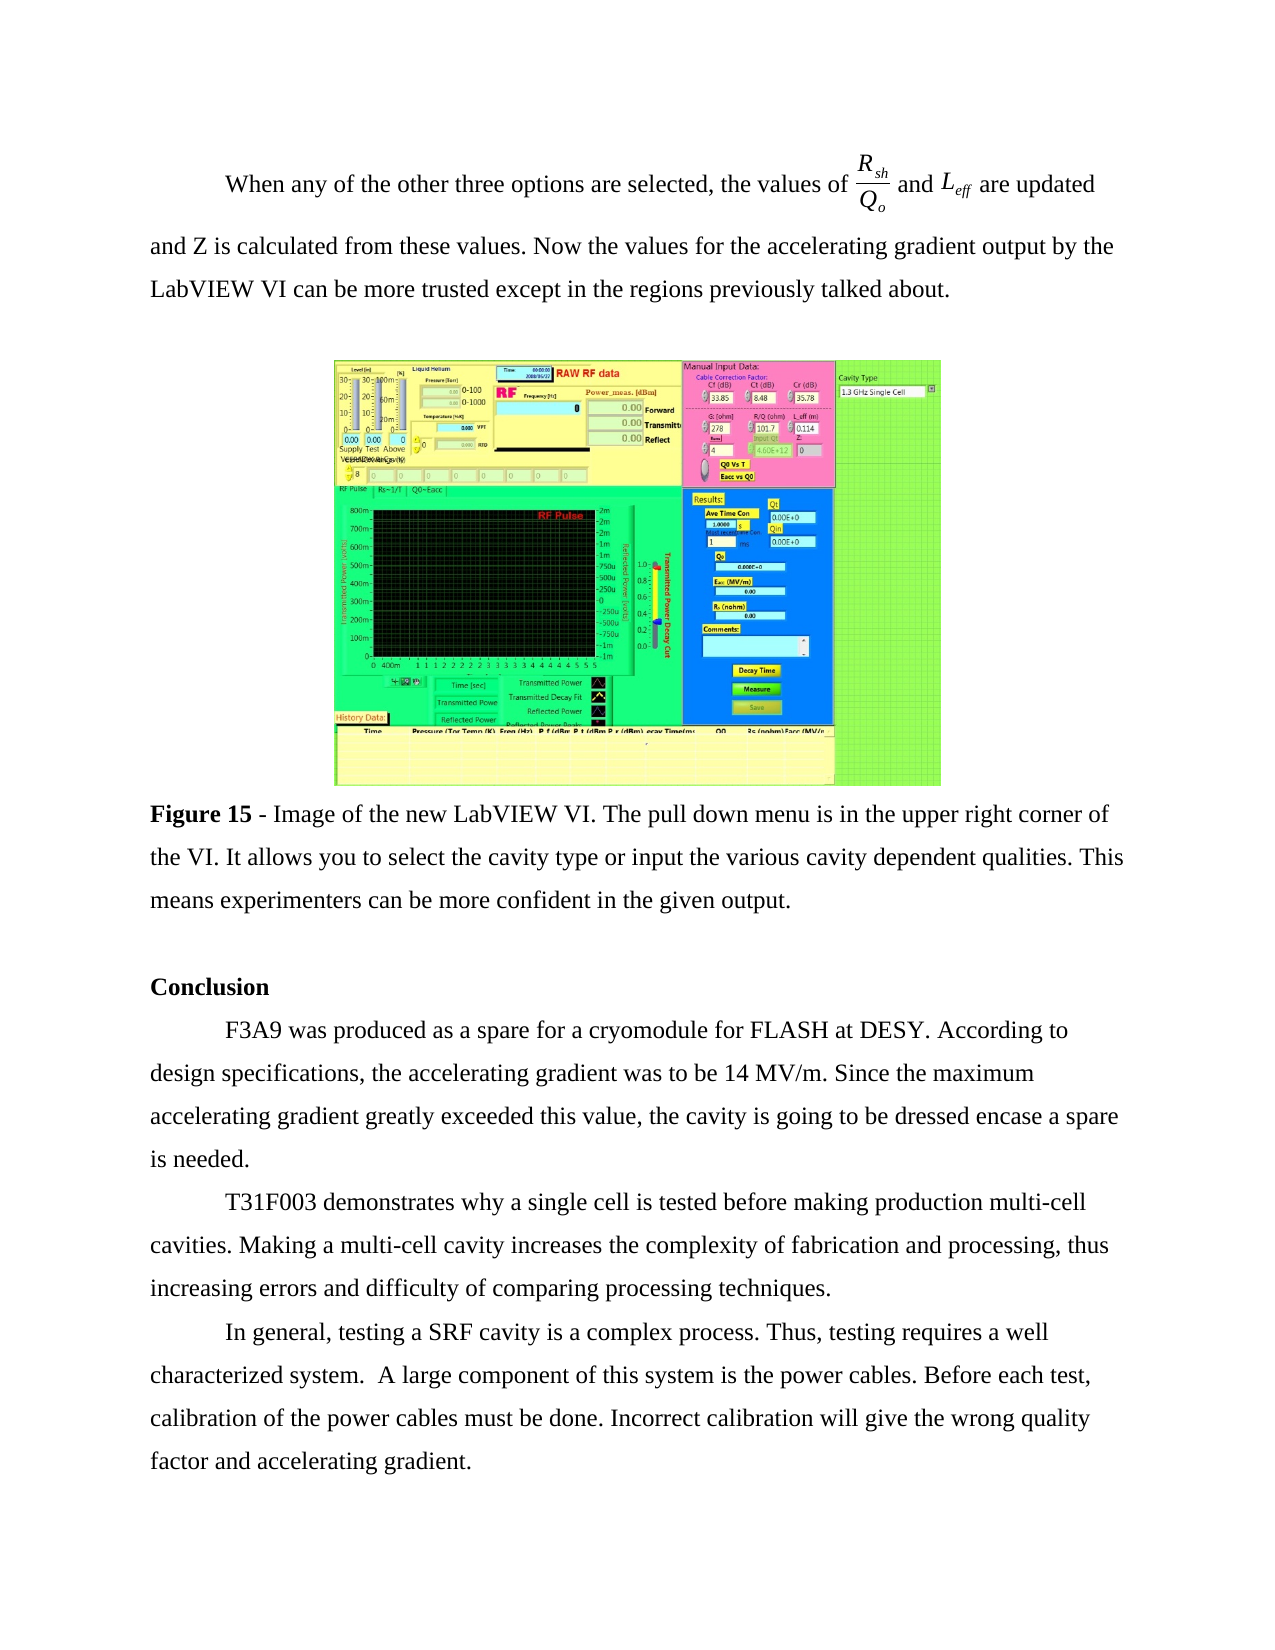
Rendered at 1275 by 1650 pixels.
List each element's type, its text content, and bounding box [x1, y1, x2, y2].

text Conclusion [150, 972, 1125, 1000]
text In general, testing a SRF cavity is a complex process. Thus, testing requires a well characterized system. A large component of this system is the power cables. Before each test, calibration of the power cables must be done. Incorrect calibration will give the wrong quality factor and accelerating gradient. [150, 1317, 1125, 1475]
picture [334, 360, 941, 786]
text T31F003 demonstrates why a single cell is tested before making production multi-cell cavities. Making a multi-cell cavity increases the complexity of fabrication and processing, thus increasing errors and difficulty of comparing processing techniques. [150, 1187, 1125, 1302]
text When any of the other three options are selected, the values of and are updated and Z is calculated from these values. Now the values for the accelerating gradient output by the LabVIEW VI can be more trusted except in the regions previously talked about. [150, 150, 1125, 303]
text Figure 15 - Image of the new LabVIEW VI. The pull down menu is in the upper right corner of the VI. It allows you to select the cavity type or input the various cavity dependent qualities. This means experimenters can be more confident in the given output. [150, 799, 1125, 914]
text F3A9 was produced as a spare for a cryomodule for FLASH at DESY. According to design specifications, the accelerating gradient was to be 14 MV/m. Since the maximum accelerating gradient greatly exceeded this value, the cavity is going to be dressed encase a spare is needed. [150, 1015, 1125, 1173]
